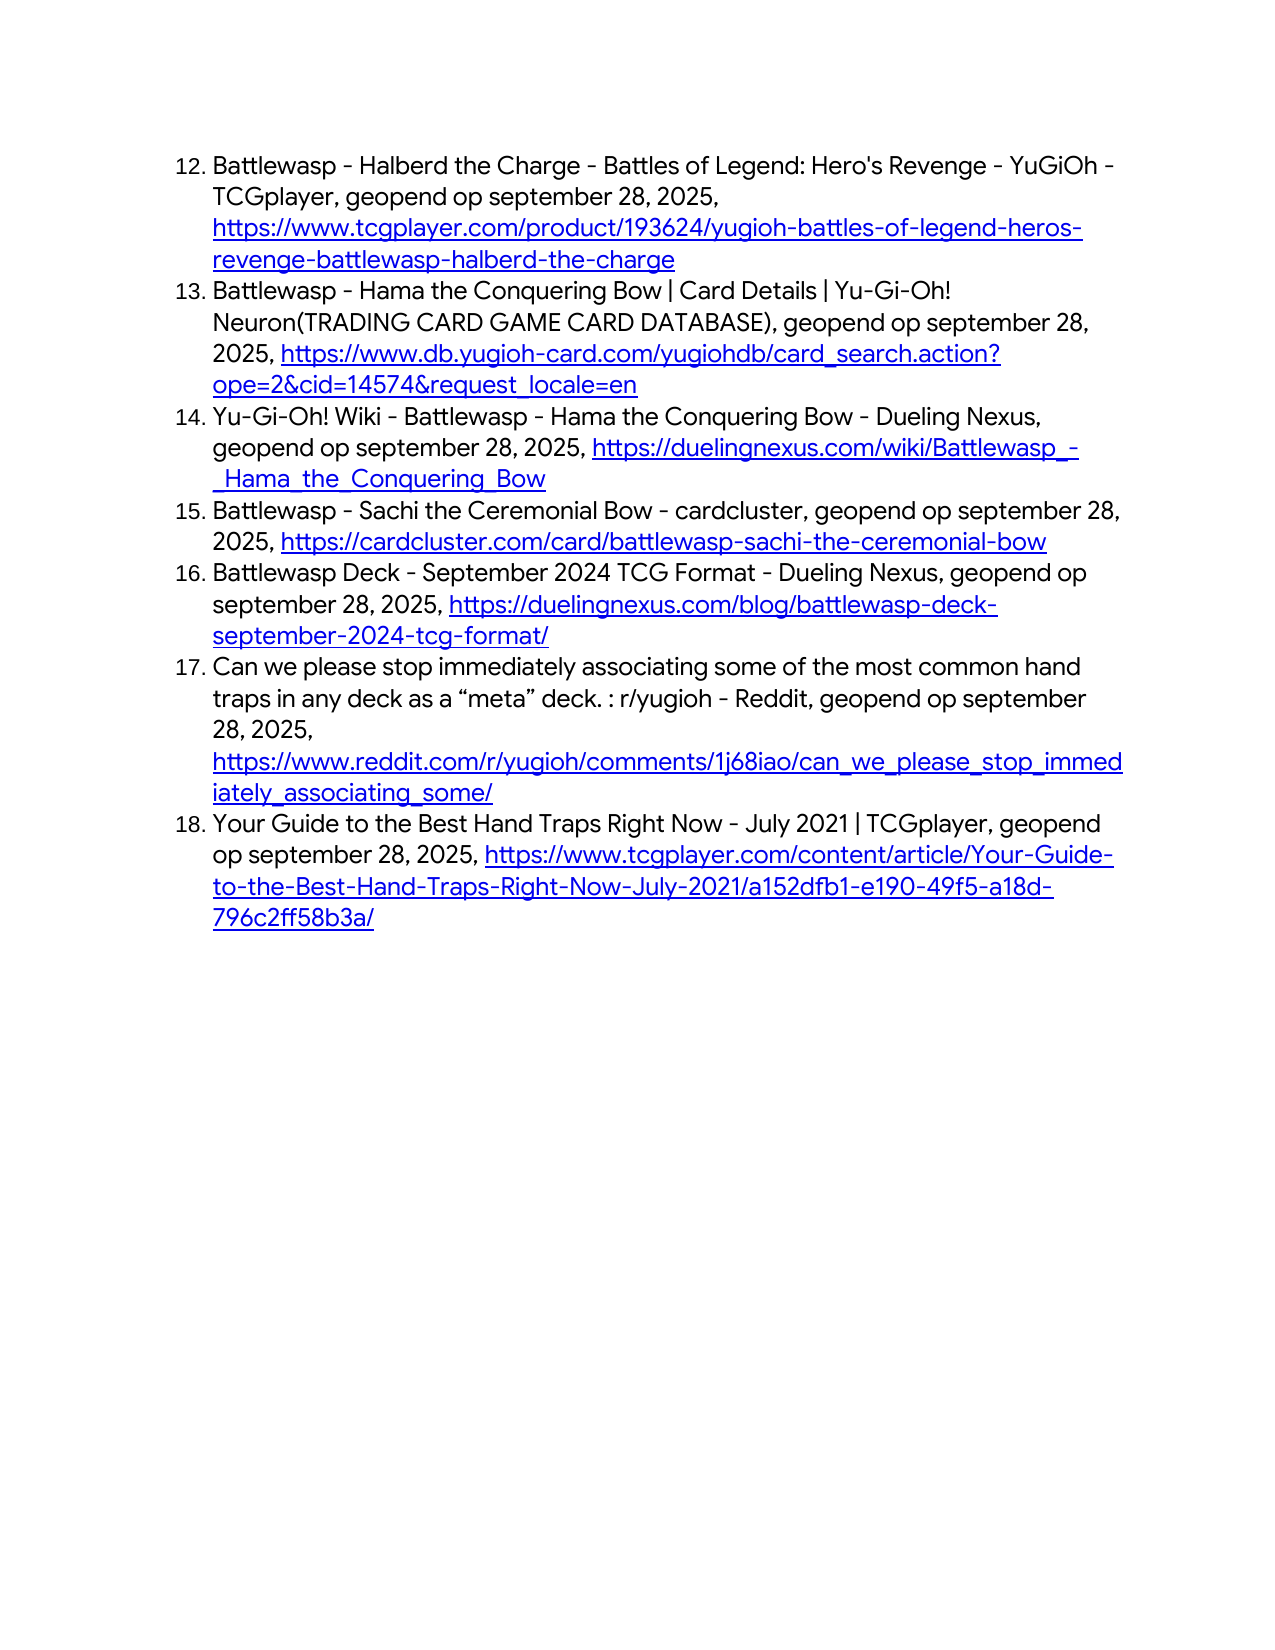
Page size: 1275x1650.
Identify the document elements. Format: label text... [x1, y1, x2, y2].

list Can we please stop immediately associating some of the most common hand traps in any deck as a “meta” deck. : r/yugioh - Reddit, geopend op september 28, 2025, https://www.reddit.com/r/yugioh/comments/1j68iao/can_we_please_stop_immediately_associating_some/ [175, 652, 1125, 808]
list Your Guide to the Best Hand Traps Right Now - July 2021 | TCGplayer, geopend op september 28, 2025, https://www.tcgplayer.com/content/article/Your-Guide-to-the-Best-Hand-Traps-Right-Now-July-2021/a152dfb1-e190-49f5-a18d-796c2ff58b3a/ [175, 808, 1125, 934]
list Battlewasp Deck - September 2024 TCG Format - Dueling Nexus, geopend op september 28, 2025, https://duelingnexus.com/blog/battlewasp-deck-september-2024-tcg-format/ [175, 558, 1125, 652]
list Battlewasp - Hama the Conquering Bow | Card Details | Yu-Gi-Oh! Neuron(TRADING CARD GAME CARD DATABASE), geopend op september 28, 2025, https://www.db.yugioh-card.com/yugiohdb/card_search.action?ope=2&cid=14574&request_locale=en [175, 275, 1125, 401]
list Yu-Gi-Oh! Wiki - Battlewasp - Hama the Conquering Bow - Dueling Nexus, geopend op september 28, 2025, https://duelingnexus.com/wiki/Battlewasp_-_Hama_the_Conquering_Bow [175, 401, 1125, 495]
list Battlewasp - Sachi the Ceremonial Bow - cardcluster, geopend op september 28, 2025, https://cardcluster.com/card/battlewasp-sachi-the-ceremonial-bow [175, 495, 1125, 558]
list Battlewasp - Halberd the Charge - Battles of Legend: Hero's Revenge - YuGiOh - TCGplayer, geopend op september 28, 2025, https://www.tcgplayer.com/product/193624/yugioh-battles-of-legend-heros-revenge-battlewasp-halberd-the-charge [175, 150, 1125, 275]
